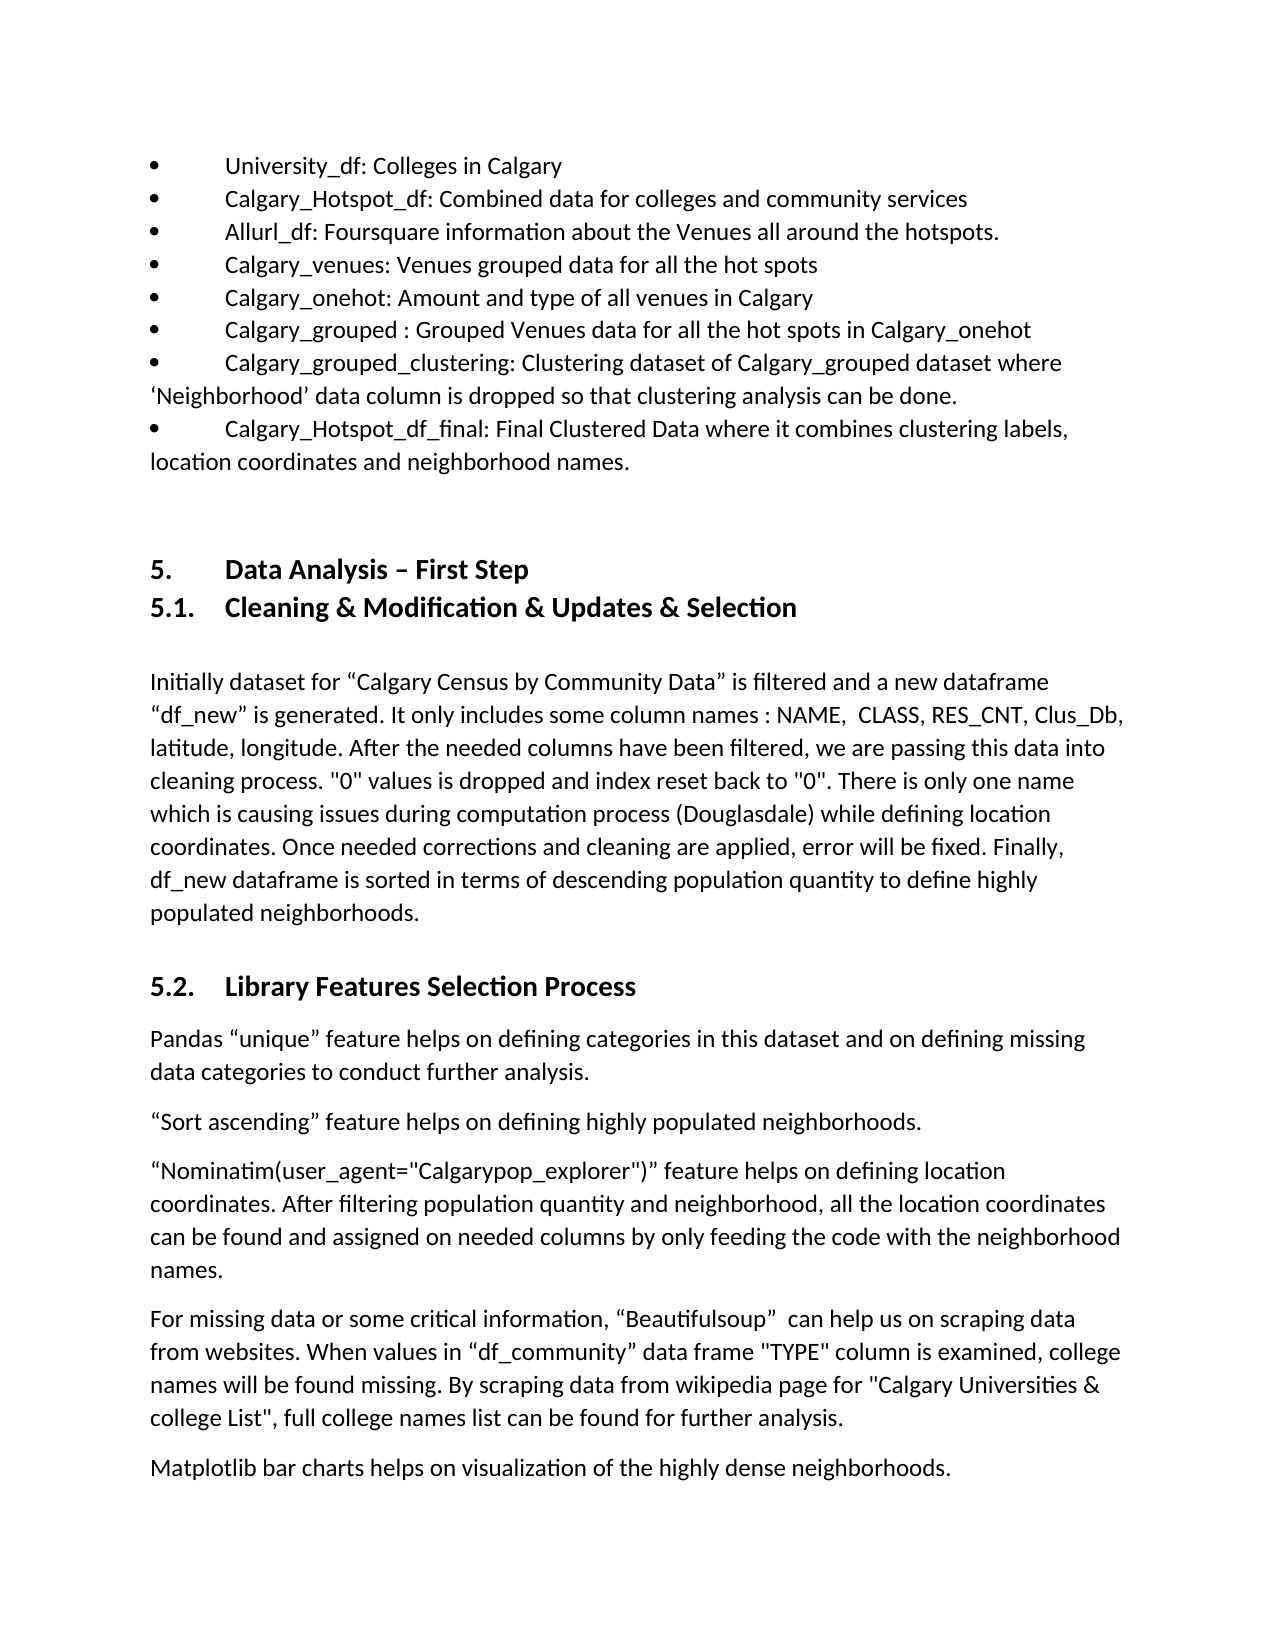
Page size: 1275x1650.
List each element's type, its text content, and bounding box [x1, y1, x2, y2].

text For missing data or some critical information, “Beautifulsoup” can help us on scraping data from websites. When values in “df_community” data frame "TYPE" column is examined, college names will be found missing. By scraping data from wikipedia page for "Calgary Universities & college List", full college names list can be found for further analysis. [150, 1303, 1125, 1433]
list Allurl_df: Foursquare information about the Venues all around the hotspots. [150, 216, 1125, 246]
list Initially dataset for “Calgary Census by Community Data” is filtered and a new dataframe “df_new” is generated. It only includes some column names : NAME, CLASS, RES_CNT, Clus_Db, latitude, longitude. After the needed columns have been filtered, we are passing this data into cleaning process. "0" values is dropped and index reset back to "0". There is only one name which is causing issues during computation process (Douglasdale) while defining location coordinates. Once needed corrections and cleaning are applied, error will be fixed. Finally, df_new dataframe is sorted in terms of descending population quantity to define highly populated neighborhoods. [150, 666, 1125, 927]
list Calgary_Hotspot_df_final: Final Clustered Data where it combines clustering labels, location coordinates and neighborhood names. [150, 413, 1125, 477]
text “Nominatim(user_agent="Calgarypop_explorer")” feature helps on defining location coordinates. After filtering population quantity and neighborhood, all the location coordinates can be found and assigned on needed columns by only feeding the code with the neighborhood names. [150, 1155, 1125, 1284]
list Calgary_grouped : Grouped Venues data for all the hot spots in Calgary_onehot [150, 314, 1125, 345]
list University_df: Colleges in Calgary [150, 150, 1125, 181]
list Calgary_venues: Venues grouped data for all the hot spots [150, 249, 1125, 279]
list Data Analysis – First Step [150, 551, 1125, 587]
text “Sort ascending” feature helps on defining highly populated neighborhoods. [150, 1106, 1125, 1136]
list Calgary_onehot: Amount and type of all venues in Calgary [150, 282, 1125, 312]
text Matplotlib bar charts helps on visualization of the highly dense neighborhoods. [150, 1452, 1125, 1482]
list Cleaning & Modification & Updates & Selection [150, 589, 1125, 625]
list Calgary_grouped_clustering: Clustering dataset of Calgary_grouped dataset where ‘Neighborhood’ data column is dropped so that clustering analysis can be done. [150, 347, 1125, 411]
text Pandas “unique” feature helps on defining categories in this dataset and on defining missing data categories to conduct further analysis. [150, 1023, 1125, 1087]
list Calgary_Hotspot_df: Combined data for colleges and community services [150, 183, 1125, 213]
list Library Features Selection Process [150, 968, 1125, 1004]
